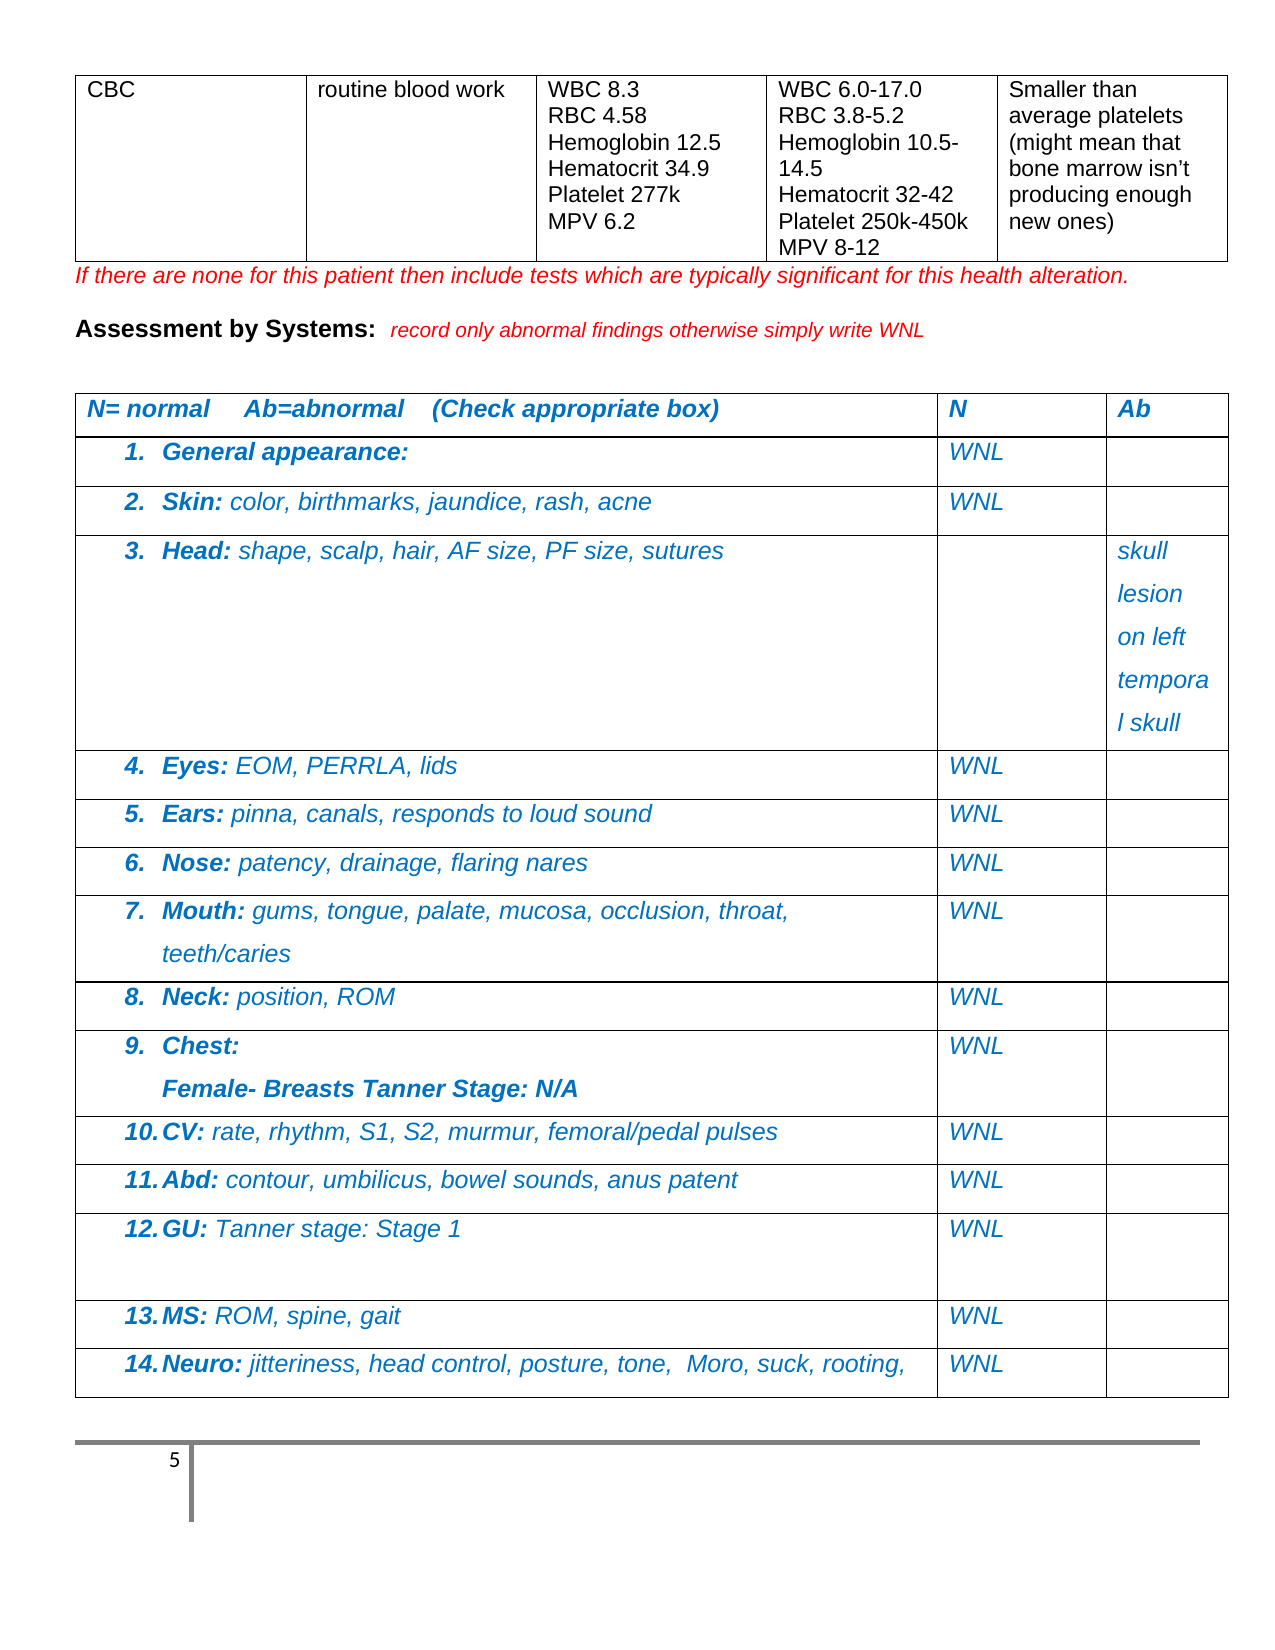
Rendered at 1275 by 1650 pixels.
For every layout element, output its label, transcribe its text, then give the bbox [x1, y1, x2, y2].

table_header Ab [1107, 394, 1228, 436]
table_cell [1107, 1301, 1228, 1348]
text If there are none for this patient then include tests which are typically significant for this health alteration. [75, 262, 1200, 288]
table_cell [1107, 1117, 1228, 1164]
table_cell CV: rate, rhythm, S1, S2, murmur, femoral/pedal pulses [76, 1117, 937, 1164]
table_cell [1107, 751, 1228, 798]
table_header N [938, 394, 1106, 436]
table_cell [1107, 983, 1228, 1030]
table_cell WNL [938, 751, 1106, 798]
table_cell Mouth: gums, tongue, palate, mucosa, occlusion, throat, teeth/caries [76, 896, 937, 981]
table_cell skull lesion on left temporal skull [1107, 536, 1228, 750]
table_cell General appearance: [76, 438, 937, 486]
table_cell WNL [938, 983, 1106, 1030]
table_cell WNL [938, 1031, 1106, 1116]
table_cell [1107, 896, 1228, 981]
table_cell WNL [938, 1165, 1106, 1213]
table_cell Abd: contour, umbilicus, bowel sounds, anus patent [76, 1165, 937, 1213]
table_cell Ears: pinna, canals, responds to loud sound [76, 800, 937, 847]
table_cell Nose: patency, drainage, flaring nares [76, 848, 937, 895]
table_cell Neck: position, ROM [76, 983, 937, 1030]
table_cell WNL [938, 1301, 1106, 1348]
table_cell WNL [938, 800, 1106, 847]
table_cell WNL [938, 896, 1106, 981]
table_cell CBC [76, 76, 306, 261]
table_cell GU: Tanner stage: Stage 1 [76, 1214, 937, 1300]
table_cell Head: shape, scalp, hair, AF size, PF size, sutures [76, 536, 937, 750]
table_cell Chest: Female- Breasts Tanner Stage: N/A [76, 1031, 937, 1116]
table_cell [1107, 1031, 1228, 1116]
table_cell WNL [938, 1349, 1106, 1397]
table_cell Skin: color, birthmarks, jaundice, rash, acne [76, 487, 937, 534]
table_header N= normal Ab=abnormal (Check appropriate box) [76, 394, 937, 436]
table_cell [1107, 1165, 1228, 1213]
table_cell WNL [938, 1214, 1106, 1300]
table_cell WBC 8.3 RBC 4.58 Hemoglobin 12.5 Hematocrit 34.9 Platelet 277k MPV 6.2 [537, 76, 766, 261]
table_cell [938, 536, 1106, 750]
table_cell [1107, 848, 1228, 895]
table_cell Eyes: EOM, PERRLA, lids [76, 751, 937, 798]
text Assessment by Systems: record only abnormal findings otherwise simply write WNL [75, 314, 1200, 343]
table_cell [1107, 438, 1228, 486]
table_cell WNL [938, 438, 1106, 486]
table_cell [1107, 800, 1228, 847]
table_cell WNL [938, 1117, 1106, 1164]
table_cell [1107, 487, 1228, 534]
table_cell MS: ROM, spine, gait [76, 1301, 937, 1348]
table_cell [76, 1349, 937, 1397]
table_cell [1107, 1214, 1228, 1300]
table_cell [1107, 1349, 1228, 1397]
table_cell WBC 6.0-17.0 RBC 3.8-5.2 Hemoglobin 10.5-14.5 Hematocrit 32-42 Platelet 250k-450k MPV 8-12 [767, 76, 997, 261]
table_cell routine blood work [307, 76, 536, 261]
table_cell WNL [938, 848, 1106, 895]
table_cell Smaller than average platelets (might mean that bone marrow isn’t producing enough new ones) [998, 76, 1227, 261]
table_cell WNL [938, 487, 1106, 534]
